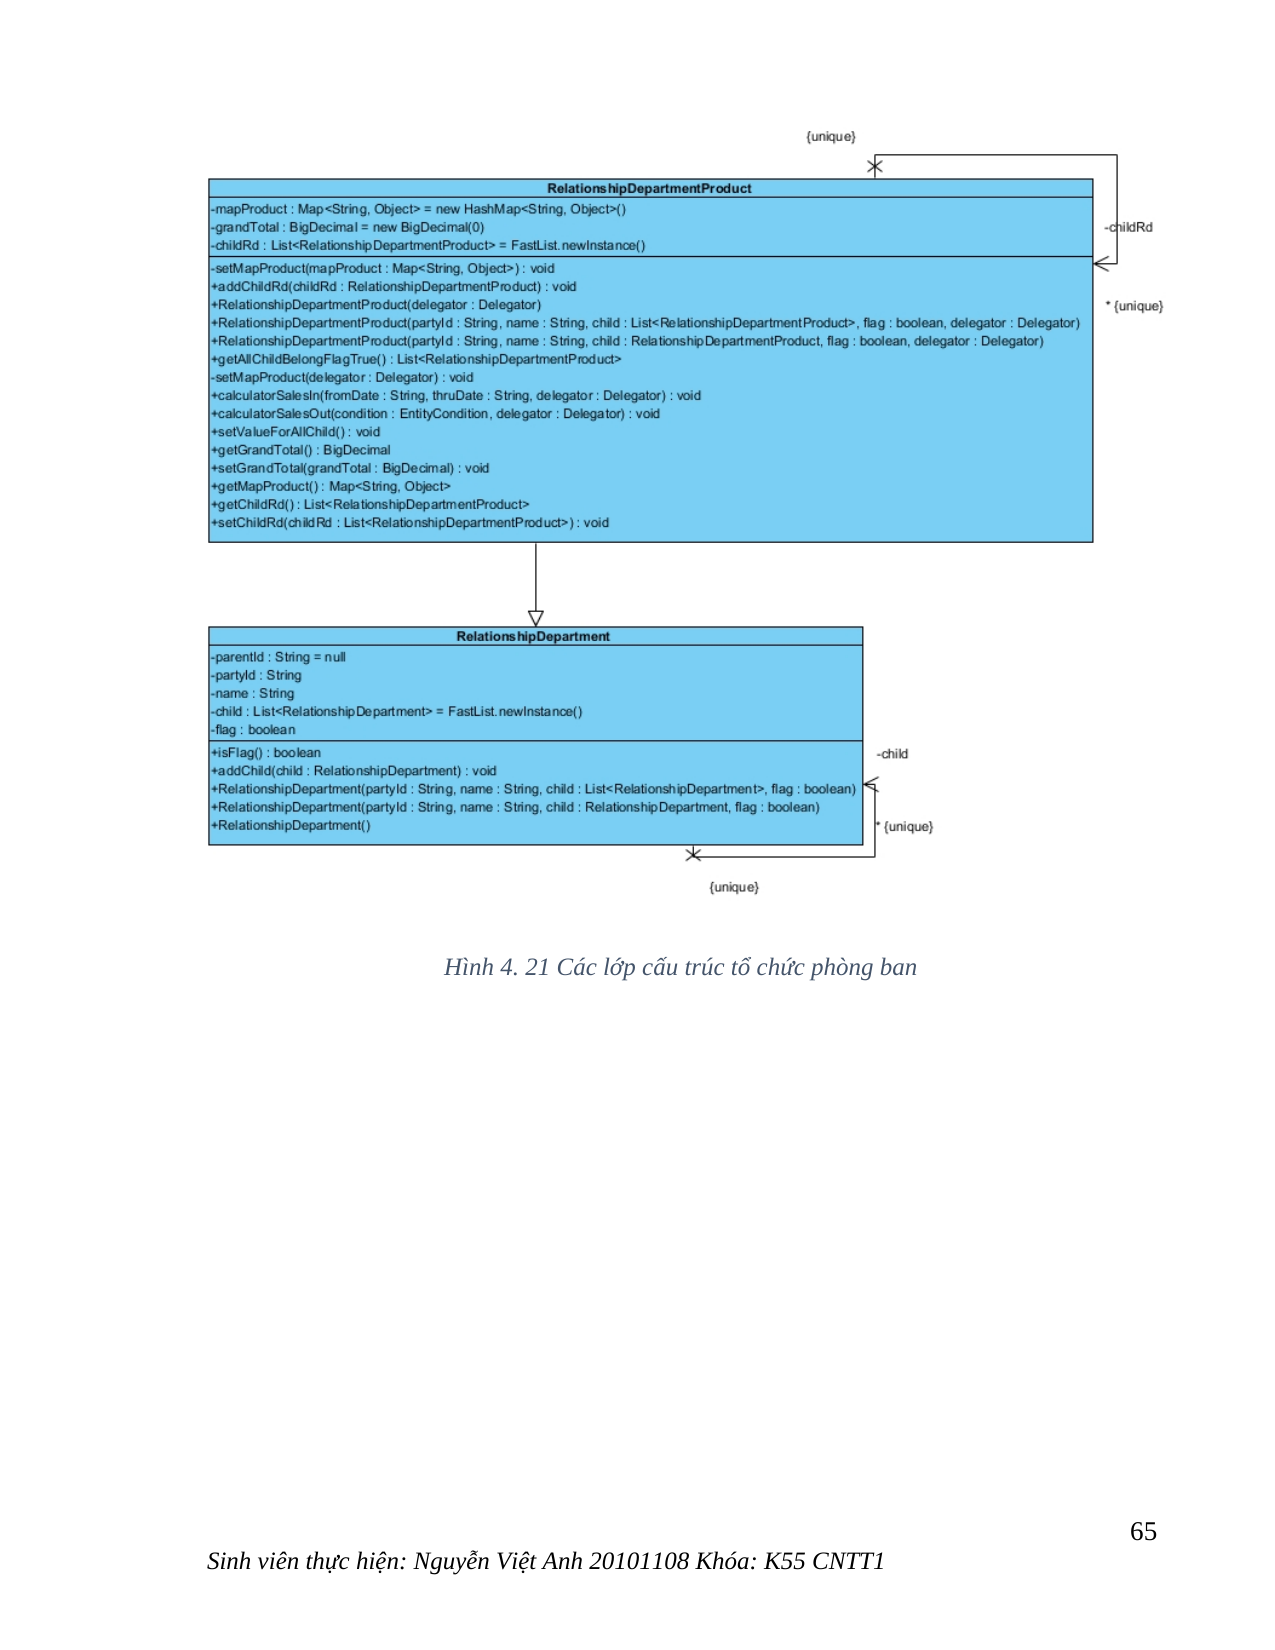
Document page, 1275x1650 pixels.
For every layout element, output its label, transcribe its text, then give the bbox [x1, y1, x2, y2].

picture [206, 118, 1182, 934]
text Hình 4. 21 Các lớp cấu trúc tổ chức phòng ban [207, 952, 1157, 981]
